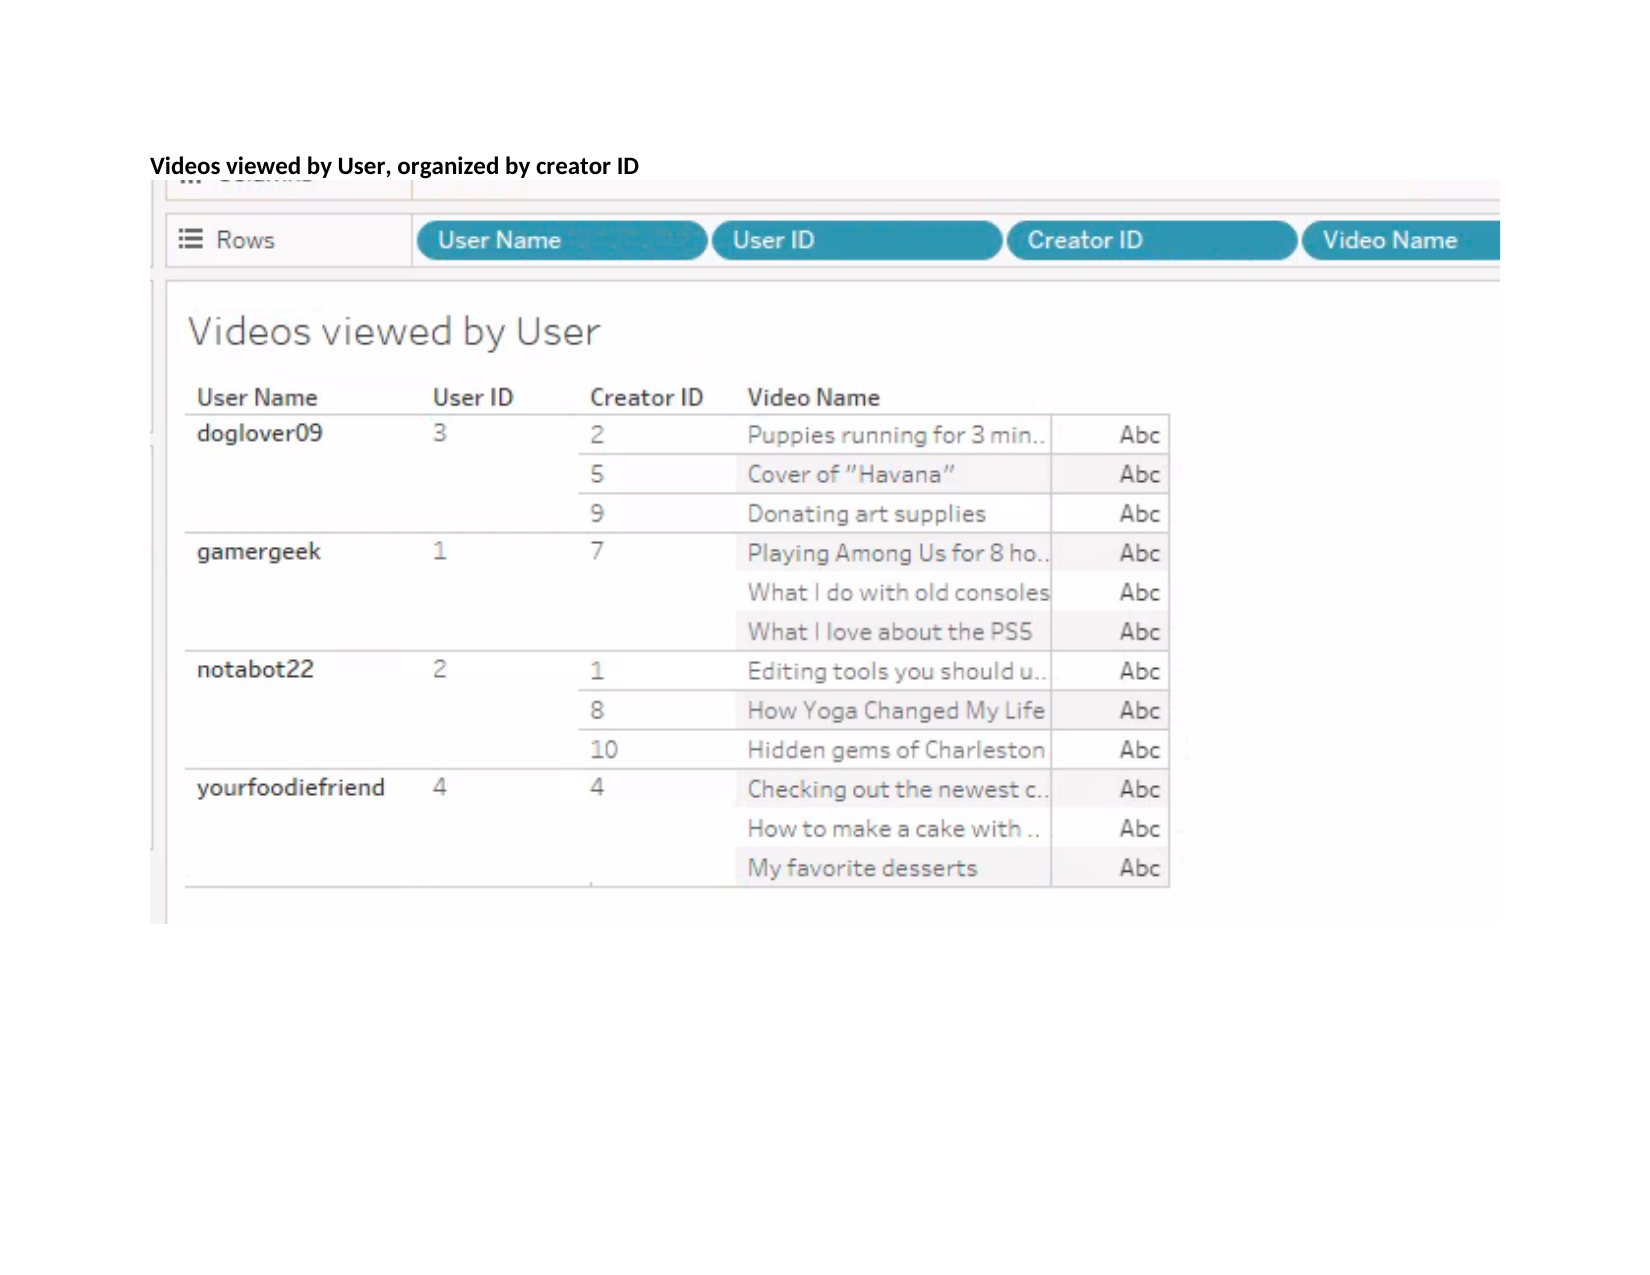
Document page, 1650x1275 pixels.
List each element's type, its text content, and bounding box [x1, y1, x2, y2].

picture [150, 180, 1500, 924]
text Videos viewed by User, organized by creator ID [150, 150, 1500, 180]
